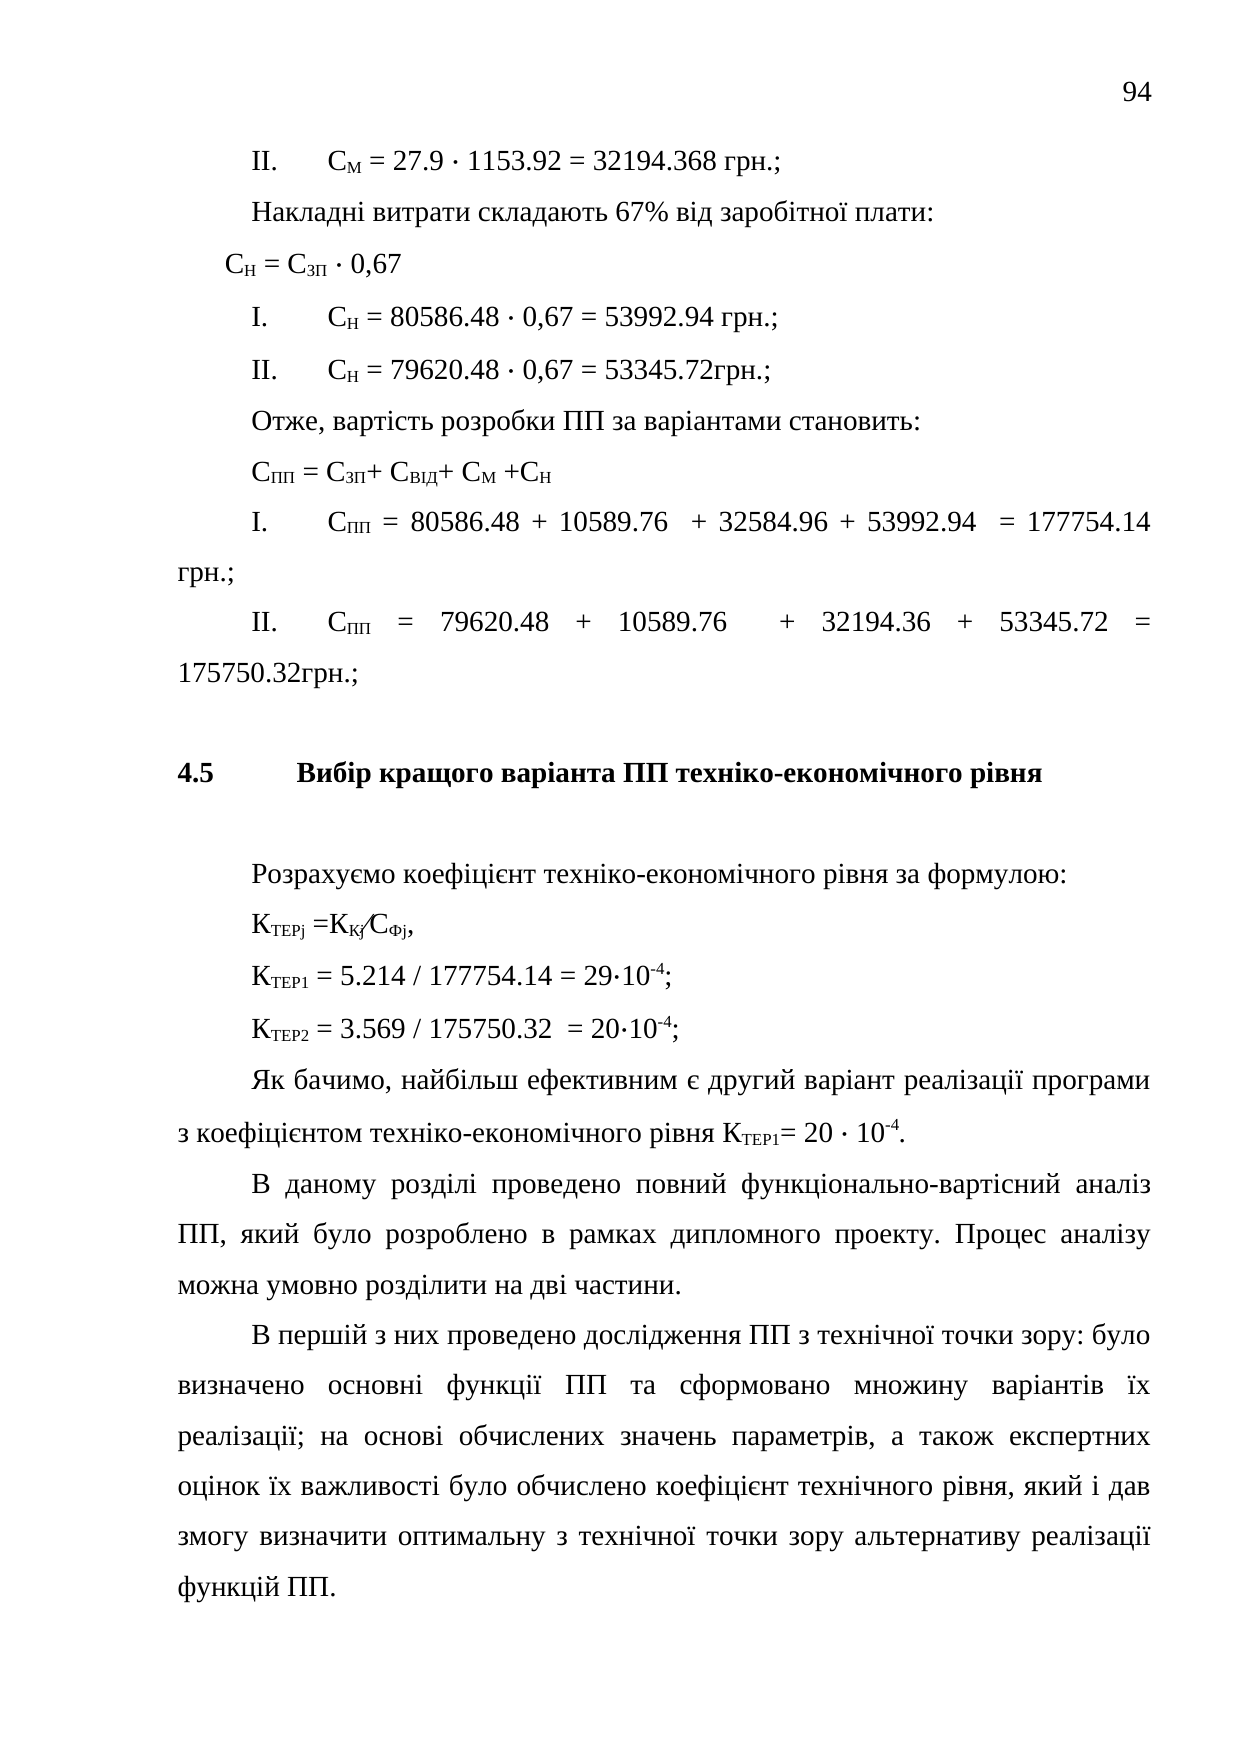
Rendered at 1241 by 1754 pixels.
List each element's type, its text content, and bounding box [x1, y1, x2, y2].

text КТЕР1 = 5.214 / 177754.14 = 29⋅10-4; [177, 957, 1152, 992]
text СН = СЗП ⋅ 0,67 [177, 245, 1152, 280]
text Як бачимо, найбільш ефективним є другий варіант реалізації програми з коефіцієнтом техніко-економічного рівня КТЕР1= 20 ⋅ 10-4. [177, 1062, 1152, 1149]
text І. СПП = 80586.48 + 10589.76 + 32584.96 + 53992.94 = 177754.14 грн.; [177, 504, 1152, 588]
text ІІ. СПП = 79620.48 + 10589.76 + 32194.36 + 53345.72 = 175750.32грн.; [177, 604, 1152, 688]
text СПП = СЗП+ СВІД+ СМ +СН [177, 454, 1152, 487]
text КТЕР2 = 3.569 / 175750.32 = 20⋅10-4; [177, 1009, 1152, 1045]
subtitle Вибір кращого варіанта ПП техніко-економічного рівня [177, 756, 1152, 789]
text КТЕРj =ККj⁄СФj, [177, 906, 1152, 940]
text Розрахуємо коефіцієнт техніко-економічного рівня за формулою: [177, 856, 1152, 890]
text В першій з них проведено дослідження ПП з технічної точки зору: було визначено основні функції ПП та сформовано множину варіантів їх реалізації; на основі обчислених значень параметрів, а також експертних оцінок їх важливості було обчислено коефіцієнт технічного рівня, який і дав змогу визначити оптимальну з технічної точки зору альтернативу реалізації функцій ПП. [177, 1317, 1152, 1602]
text Накладні витрати складають 67% від заробітної плати: [177, 194, 1152, 228]
text ІІ. СМ = 27.9 ⋅ 1153.92 = 32194.368 грн.; [177, 142, 1152, 177]
text І. СН = 80586.48 ⋅ 0,67 = 53992.94 грн.; [177, 298, 1152, 333]
text В даному розділі проведено повний функціонально-вартісний аналіз ПП, який було розроблено в рамках дипломного проекту. Процес аналізу можна умовно розділити на дві частини. [177, 1166, 1152, 1300]
text Отже, вартість розробки ПП за варіантами становить: [177, 403, 1152, 437]
text ІІ. СН = 79620.48 ⋅ 0,67 = 53345.72грн.; [177, 351, 1152, 386]
